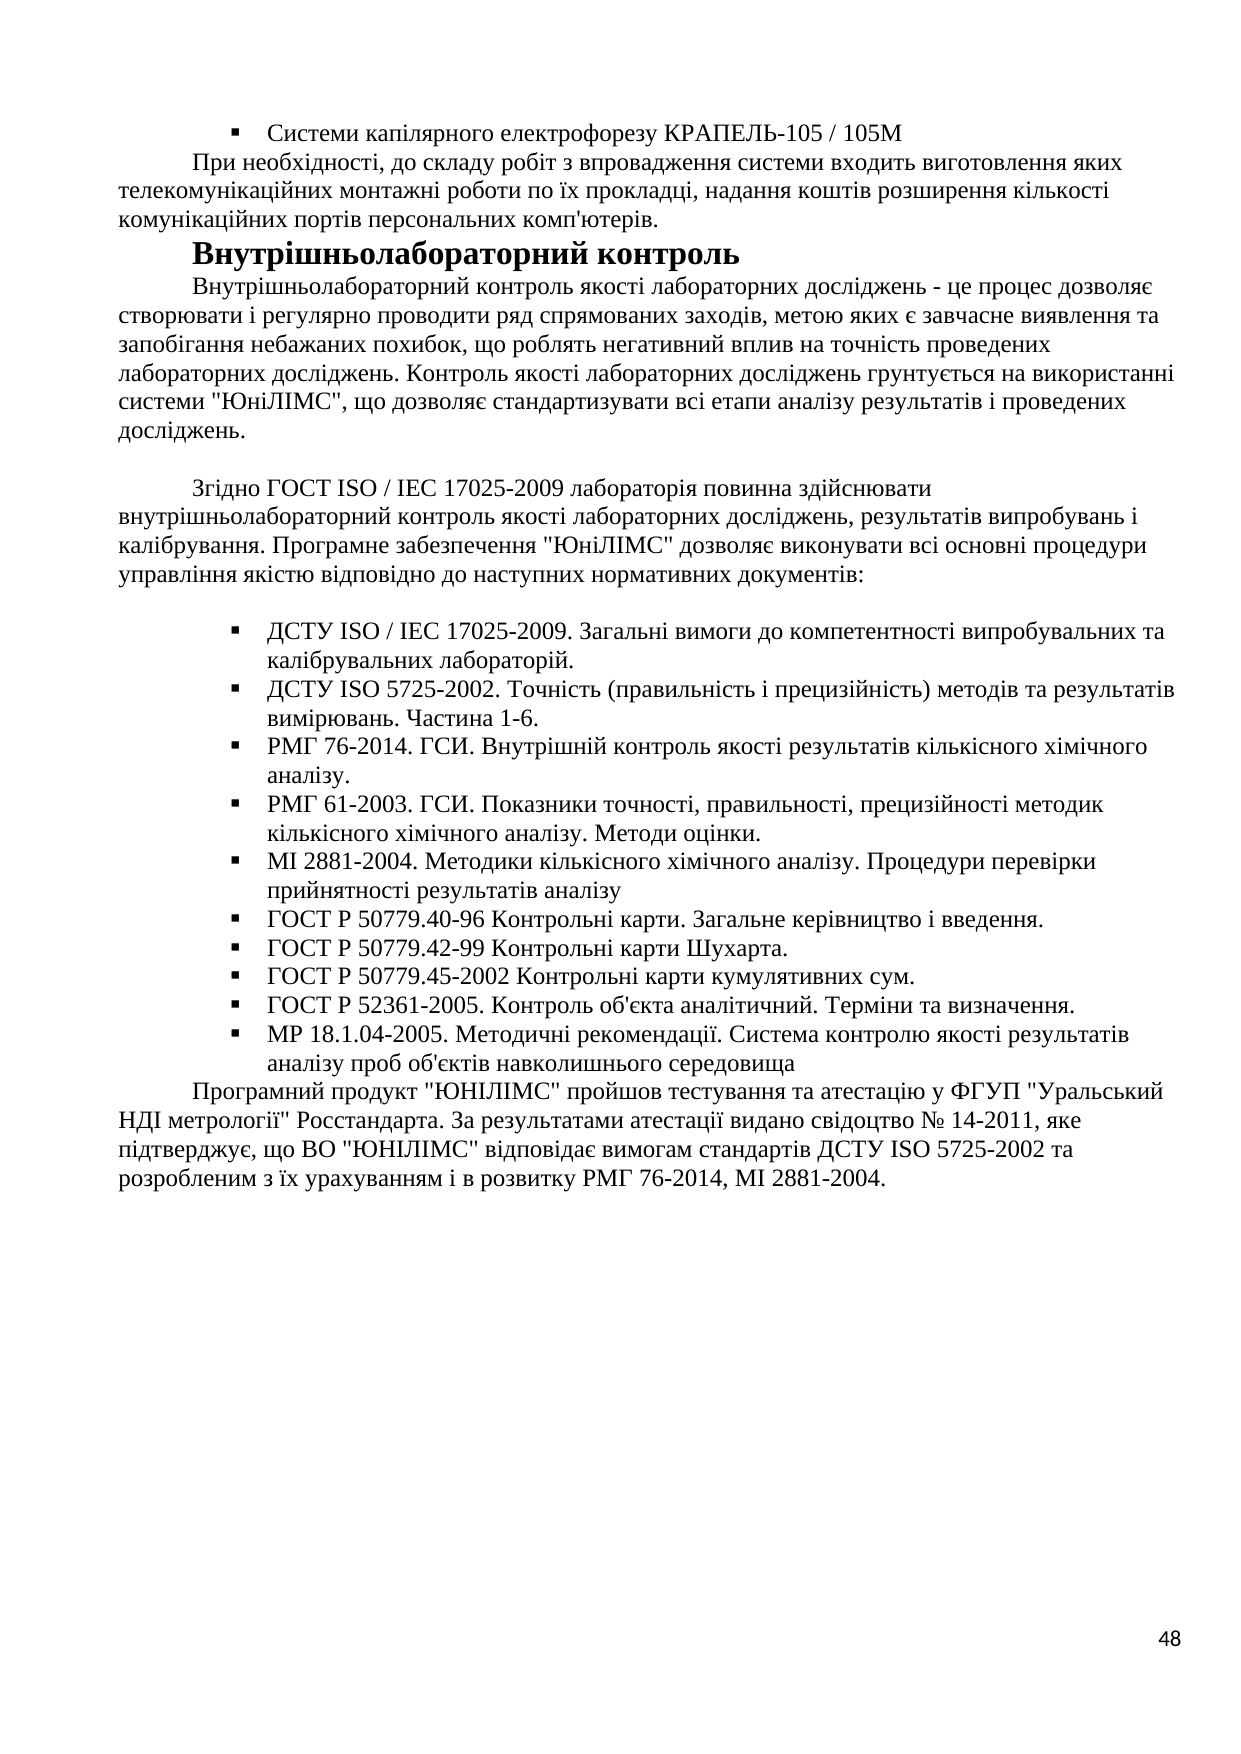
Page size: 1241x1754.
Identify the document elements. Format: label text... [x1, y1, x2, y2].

text Згідно ГОСТ ISO / IEC 17025-2009 лабораторія повинна здійснювати внутрішньолабораторний контроль якості лабораторних досліджень, результатів випробувань і калібрування. Програмне забезпечення "ЮніЛІМС" дозволяє виконувати всі основні процедури управління якістю відповідно до наступних нормативних документів: [118, 473, 1181, 588]
list ГОСТ Р 50779.40-96 Контрольні карти. Загальне керівництво і введення. [229, 904, 1181, 933]
list ДСТУ ISO 5725-2002. Точність (правильність і прецизійність) методів та результатів вимірювань. Частина 1-6. [229, 674, 1181, 731]
list РМГ 61-2003. ГСИ. Показники точності, правильності, прецизійності методик кількісного хімічного аналізу. Методи оцінки. [229, 789, 1181, 846]
text Внутрішньолабораторний контроль [118, 233, 1181, 271]
text Внутрішньолабораторний контроль якості лабораторних досліджень - це процес дозволяє створювати і регулярно проводити ряд спрямованих заходів, метою яких є завчасне виявлення та запобігання небажаних похибок, що роблять негативний вплив на точність проведених лабораторних досліджень. Контроль якості лабораторних досліджень грунтується на використанні системи "ЮніЛІМС", що дозволяє стандартизувати всі етапи аналізу результатів і проведених досліджень. [118, 271, 1181, 444]
text При необхідності, до складу робіт з впровадження системи входить виготовлення яких телекомунікаційних монтажні роботи по їх прокладці, надання коштів розширення кількості комунікаційних портів персональних комп'ютерів. [118, 147, 1181, 233]
list МР 18.1.04-2005. Методичні рекомендації. Система контролю якості результатів аналізу проб об'єктів навколишнього середовища [229, 1019, 1181, 1076]
list Системи капілярного електрофорезу КРАПЕЛЬ-105 / 105M [229, 118, 1181, 147]
list ГОСТ Р 50779.45-2002 Контрольні карти кумулятивних сум. [229, 961, 1181, 990]
list МІ 2881-2004. Методики кількісного хімічного аналізу. Процедури перевірки прийнятності результатів аналізу [229, 846, 1181, 904]
list ГОСТ Р 52361-2005. Контроль об'єкта аналітичний. Терміни та визначення. [229, 990, 1181, 1019]
list ГОСТ Р 50779.42-99 Контрольні карти Шухарта. [229, 933, 1181, 961]
list РМГ 76-2014. ГСИ. Внутрішній контроль якості результатів кількісного хімічного аналізу. [229, 731, 1181, 789]
list ДСТУ ISO / IEC 17025-2009. Загальні вимоги до компетентності випробувальних та калібрувальних лабораторій. [229, 616, 1181, 674]
text Програмний продукт "ЮНІЛІМС" пройшов тестування та атестацію у ФГУП "Уральський НДІ метрології" Росстандарта. За результатами атестації видано свідоцтво № 14-2011, яке підтверджує, що ВО "ЮНІЛІМС" відповідає вимогам стандартів ДСТУ ISO 5725-2002 та розробленим з їх урахуванням і в розвитку РМГ 76-2014, МІ 2881-2004. [118, 1076, 1181, 1191]
